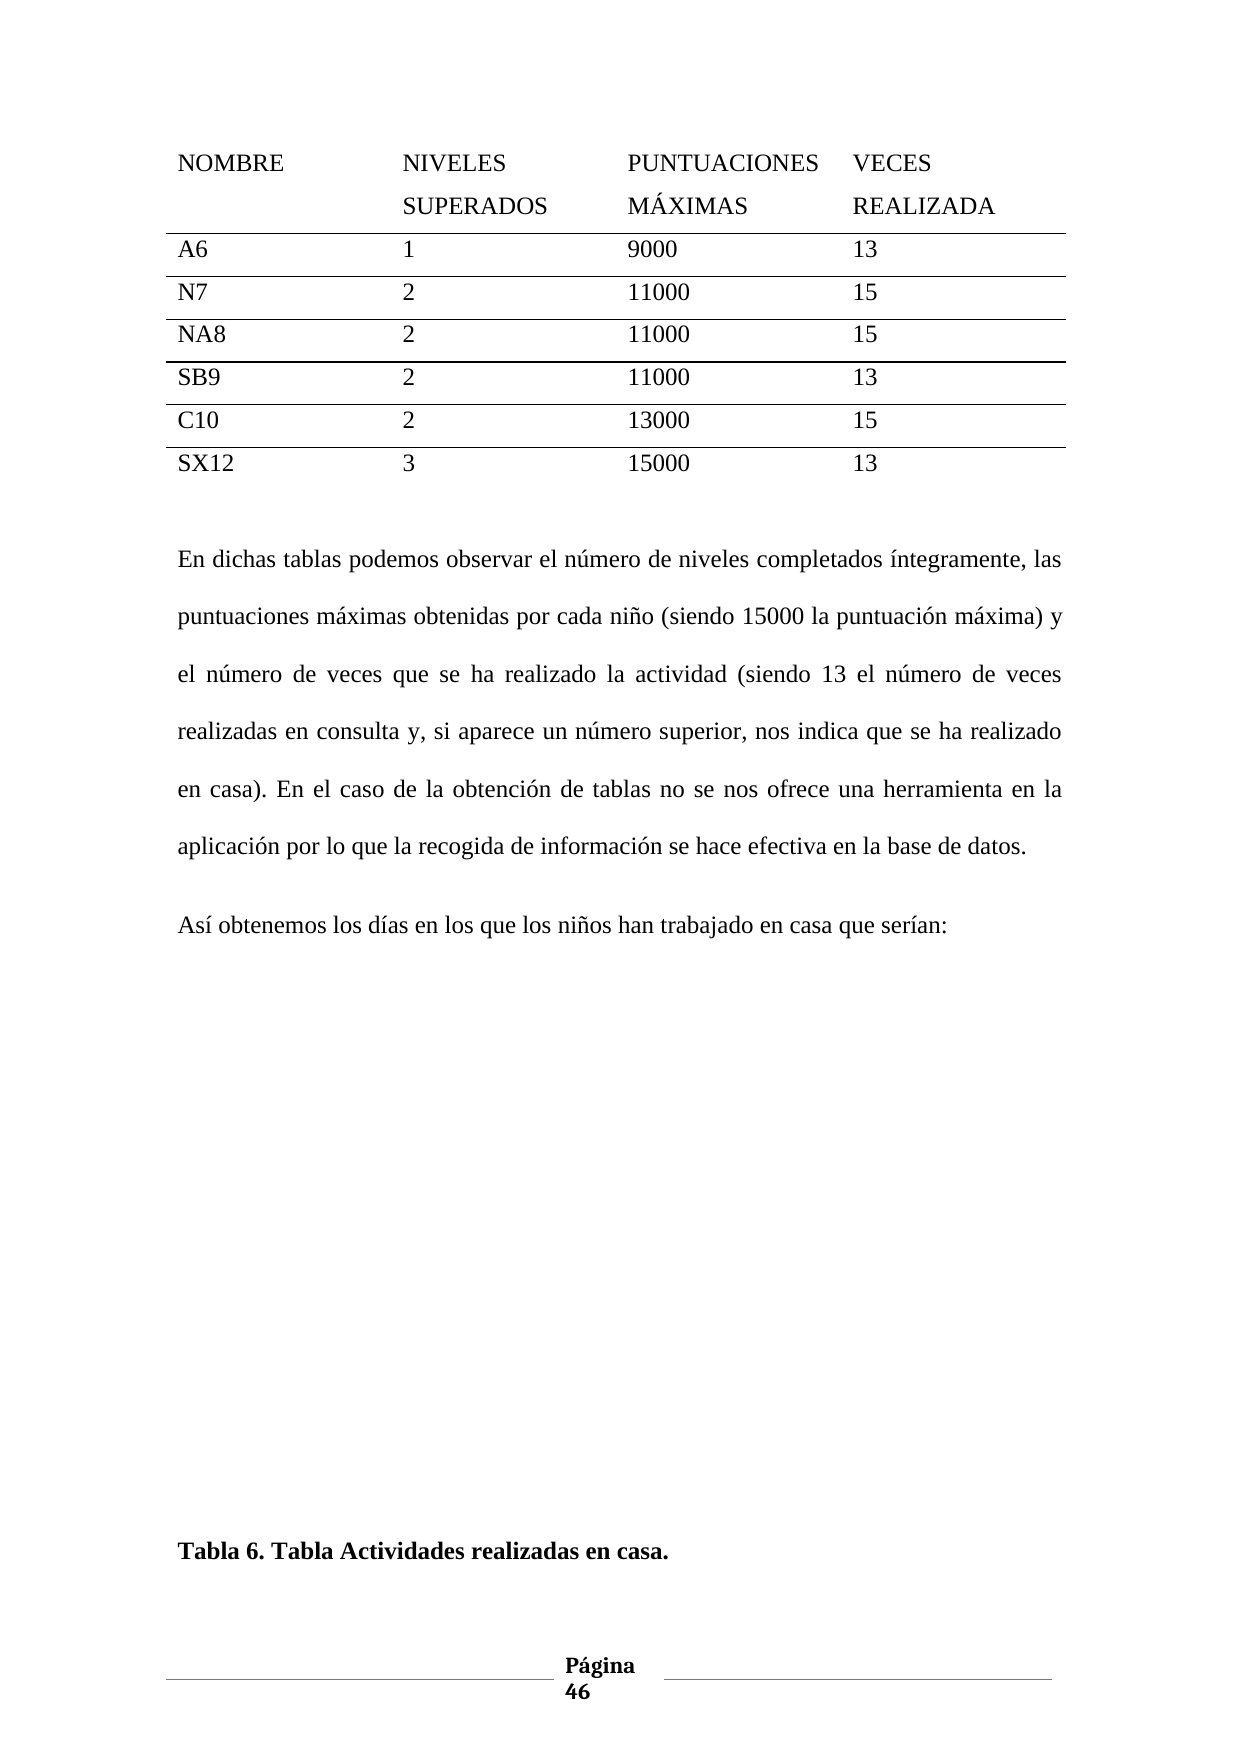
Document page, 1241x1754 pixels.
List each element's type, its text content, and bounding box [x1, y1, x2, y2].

table_cell 15 [841, 277, 1066, 318]
table_header VECES REALIZADA [841, 148, 1066, 233]
table_cell 11000 [616, 363, 841, 404]
table_cell SB9 [166, 363, 391, 404]
text Tabla 6. Tabla Actividades realizadas en casa. [177, 1536, 1063, 1565]
table_header NIVELES SUPERADOS [391, 148, 616, 233]
table_cell 2 [391, 405, 616, 447]
table_cell 13000 [616, 405, 841, 447]
table_cell SX12 [166, 448, 391, 490]
table_cell 13 [841, 234, 1066, 276]
table_header PUNTUACIONES MÁXIMAS [616, 148, 841, 233]
table_cell 11000 [616, 277, 841, 318]
text En dichas tablas podemos observar el número de niveles completados íntegramente, las puntuaciones máximas obtenidas por cada niño (siendo 15000 la puntuación máxima) y el número de veces que se ha realizado la actividad (siendo 13 el número de veces realizadas en consulta y, si aparece un número superior, nos indica que se ha realizado en casa). En el caso de la obtención de tablas no se nos ofrece una herramienta en la aplicación por lo que la recogida de información se hace efectiva en la base de datos. [177, 544, 1063, 860]
table_cell 13 [841, 448, 1066, 490]
table_cell 1 [391, 234, 616, 276]
table_cell 2 [391, 363, 616, 404]
table_cell N7 [166, 277, 391, 318]
table_cell 9000 [616, 234, 841, 276]
table_cell A6 [166, 234, 391, 276]
table_cell 3 [391, 448, 616, 490]
table_cell C10 [166, 405, 391, 447]
table_cell 2 [391, 277, 616, 318]
table_cell 13 [841, 363, 1066, 404]
table_cell NA8 [166, 320, 391, 361]
table_header NOMBRE [166, 148, 391, 233]
table_cell 2 [391, 320, 616, 361]
table_cell 11000 [616, 320, 841, 361]
table_cell 15 [841, 405, 1066, 447]
text Así obtenemos los días en los que los niños han trabajado en casa que serían: [177, 910, 1063, 938]
table_cell 15 [841, 320, 1066, 361]
table_cell 15000 [616, 448, 841, 490]
